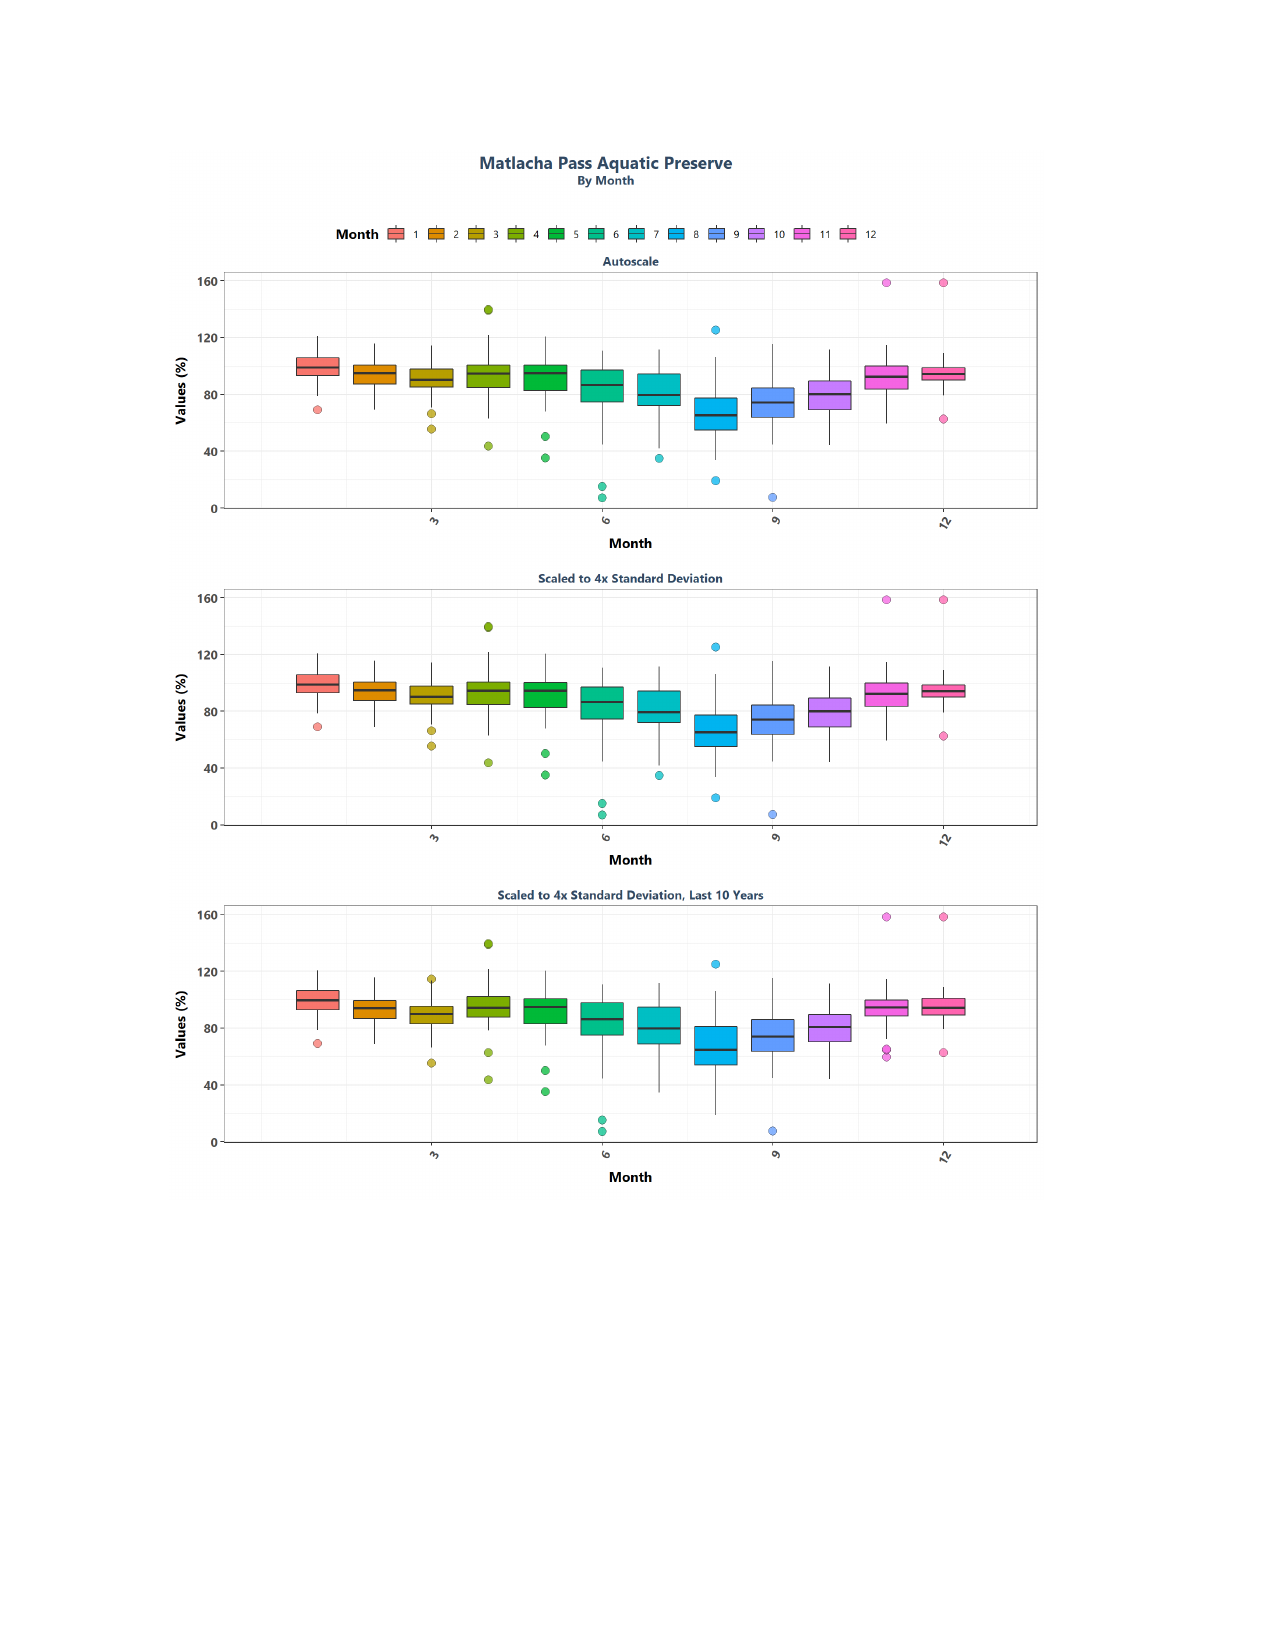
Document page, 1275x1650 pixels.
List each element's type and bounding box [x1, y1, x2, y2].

picture [168, 150, 1044, 1200]
